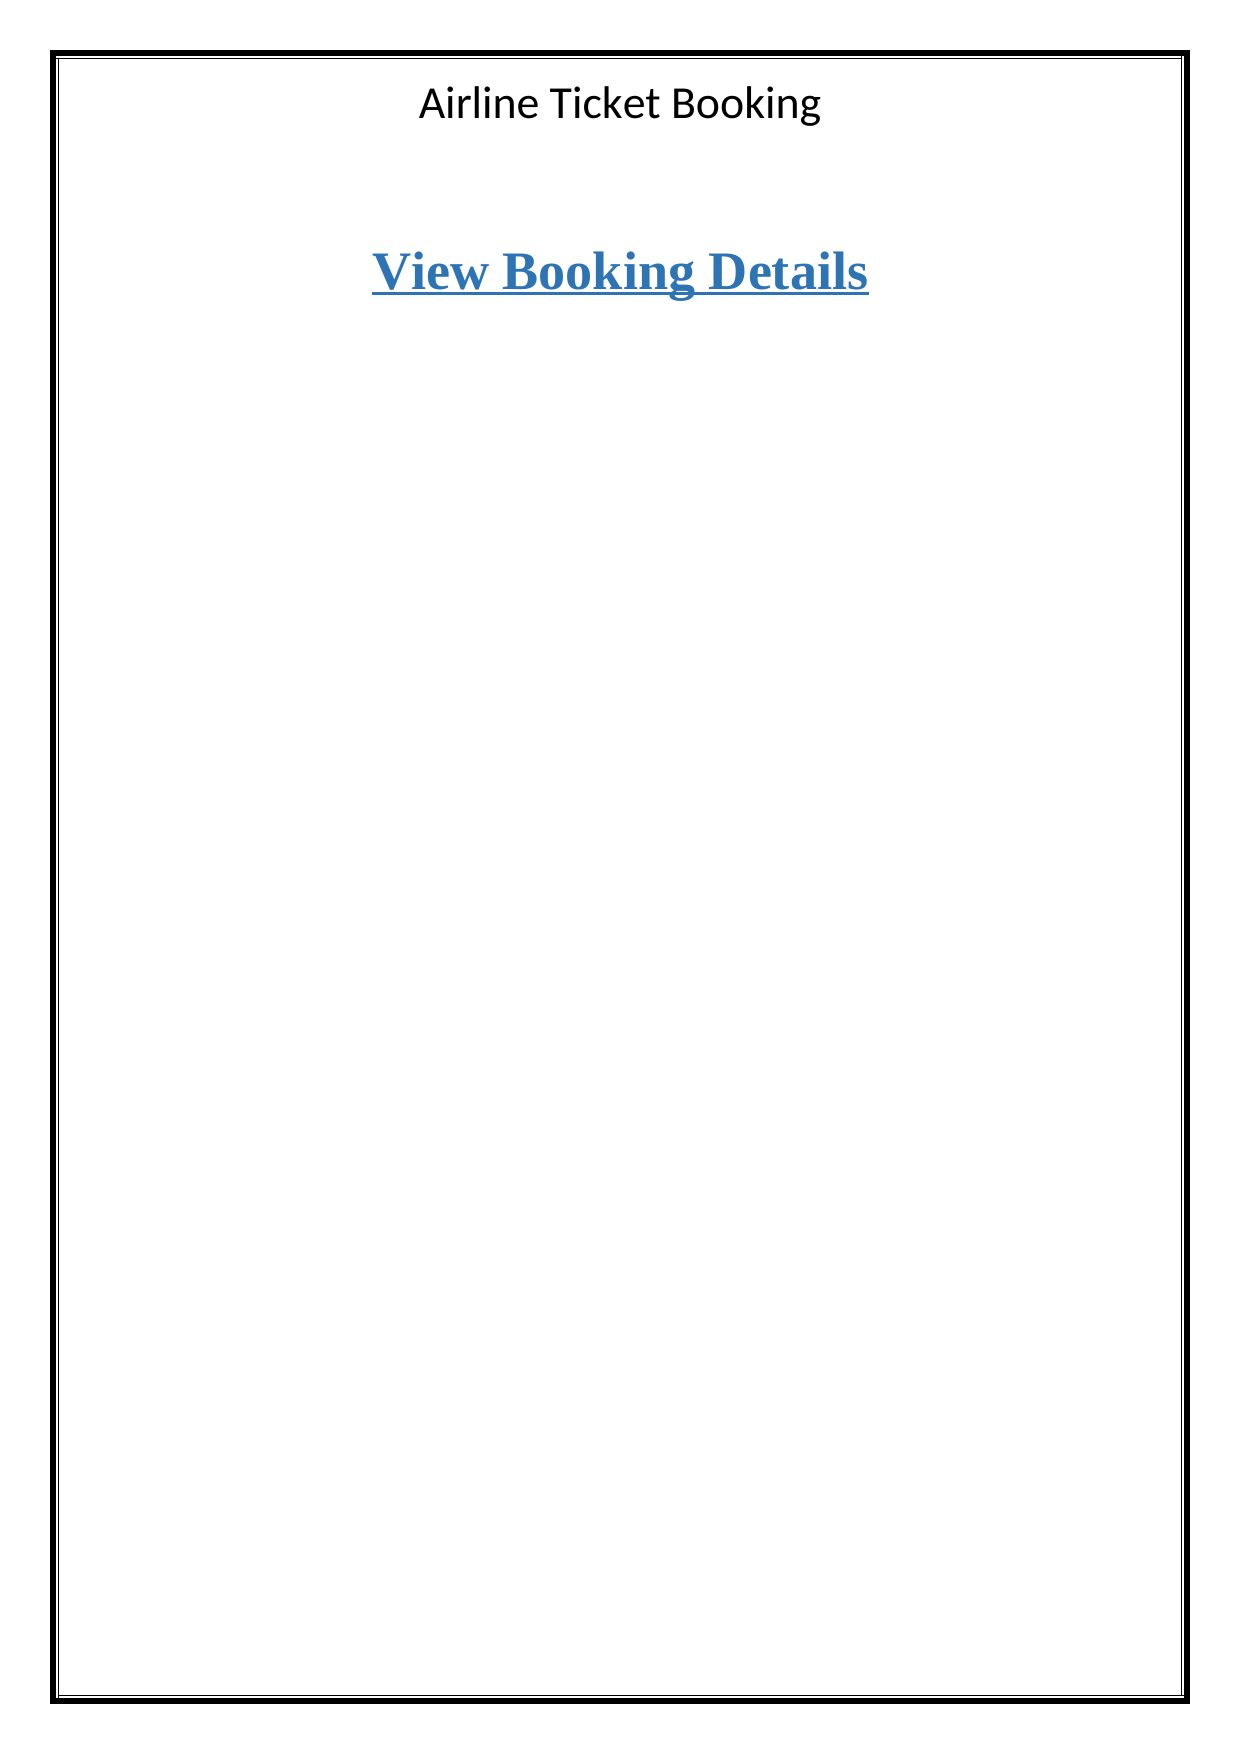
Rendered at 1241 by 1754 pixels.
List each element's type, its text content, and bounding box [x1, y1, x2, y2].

text View Booking Details [75, 239, 1165, 301]
